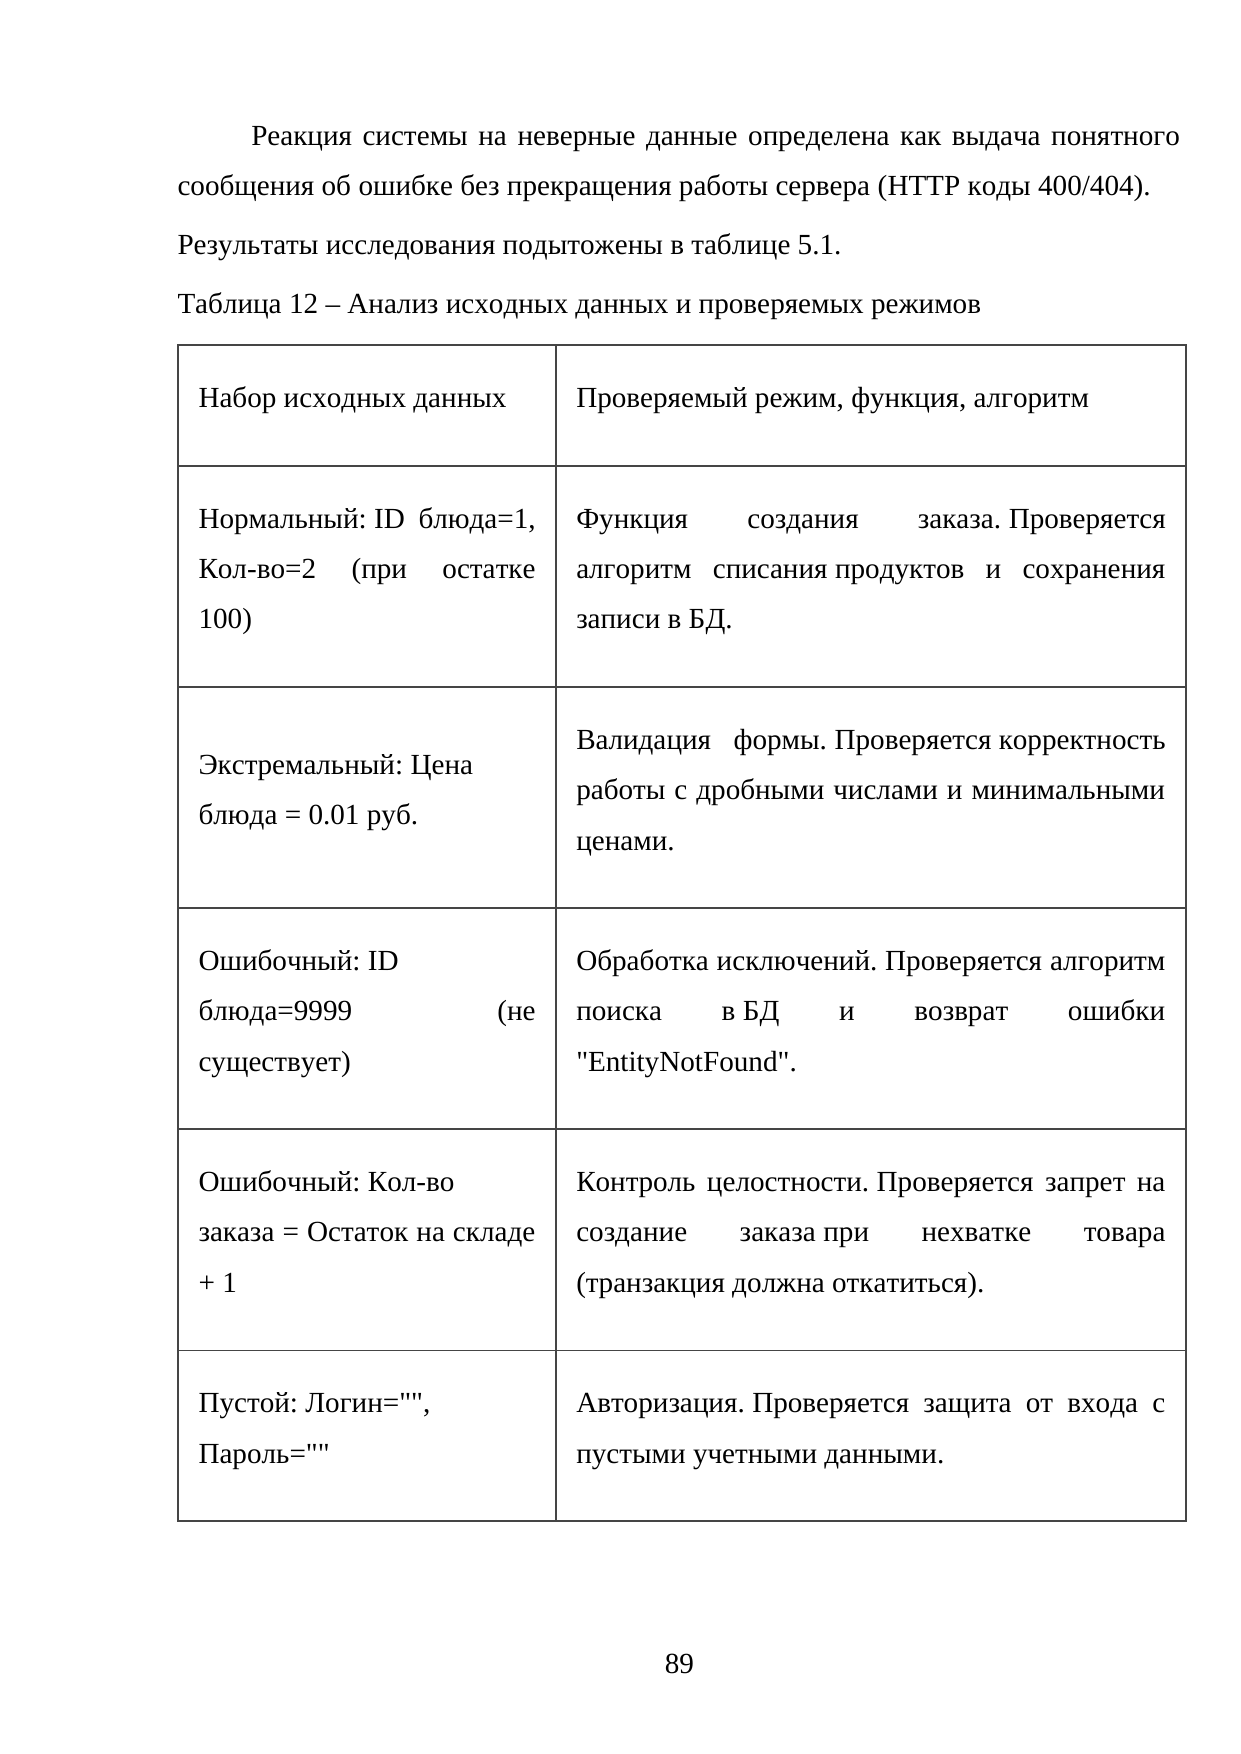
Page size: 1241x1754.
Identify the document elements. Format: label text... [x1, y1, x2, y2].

table_cell Валидация формы. Проверяется корректность работы с дробными числами и минимальными ценами. [557, 688, 1185, 907]
table_cell Экстремальный: Цена блюда = 0.01 руб. [179, 688, 555, 907]
table_cell Пустой: Логин="", Пароль="" [179, 1351, 555, 1520]
table_header Набор исходных данных [179, 346, 555, 465]
table_cell Обработка исключений. Проверяется алгоритм поиска в БД и возврат ошибки "EntityNotFound". [557, 909, 1185, 1128]
table_cell Авторизация. Проверяется защита от входа с пустыми учетными данными. [557, 1351, 1185, 1520]
text Таблица 12 – Анализ исходных данных и проверяемых режимов [177, 286, 1181, 319]
table_cell Ошибочный: ID блюда=9999 (не существует) [179, 909, 555, 1128]
text Результаты исследования подытожены в таблице 5.1. [177, 227, 1181, 261]
table_cell Нормальный: ID блюда=1, Кол-во=2 (при остатке 100) [179, 467, 555, 686]
table_cell Функция создания заказа. Проверяется алгоритм списания продуктов и сохранения записи в БД. [557, 467, 1185, 686]
text Реакция системы на неверные данные определена как выдача понятного сообщения об ошибке без прекращения работы сервера (HTTP коды 400/404). [177, 118, 1181, 202]
table_cell Ошибочный: Кол-во заказа = Остаток на складе + 1 [179, 1130, 555, 1349]
table_cell Контроль целостности. Проверяется запрет на создание заказа при нехватке товара (транзакция должна откатиться). [557, 1130, 1185, 1349]
table_header Проверяемый режим, функция, алгоритм [557, 346, 1185, 465]
